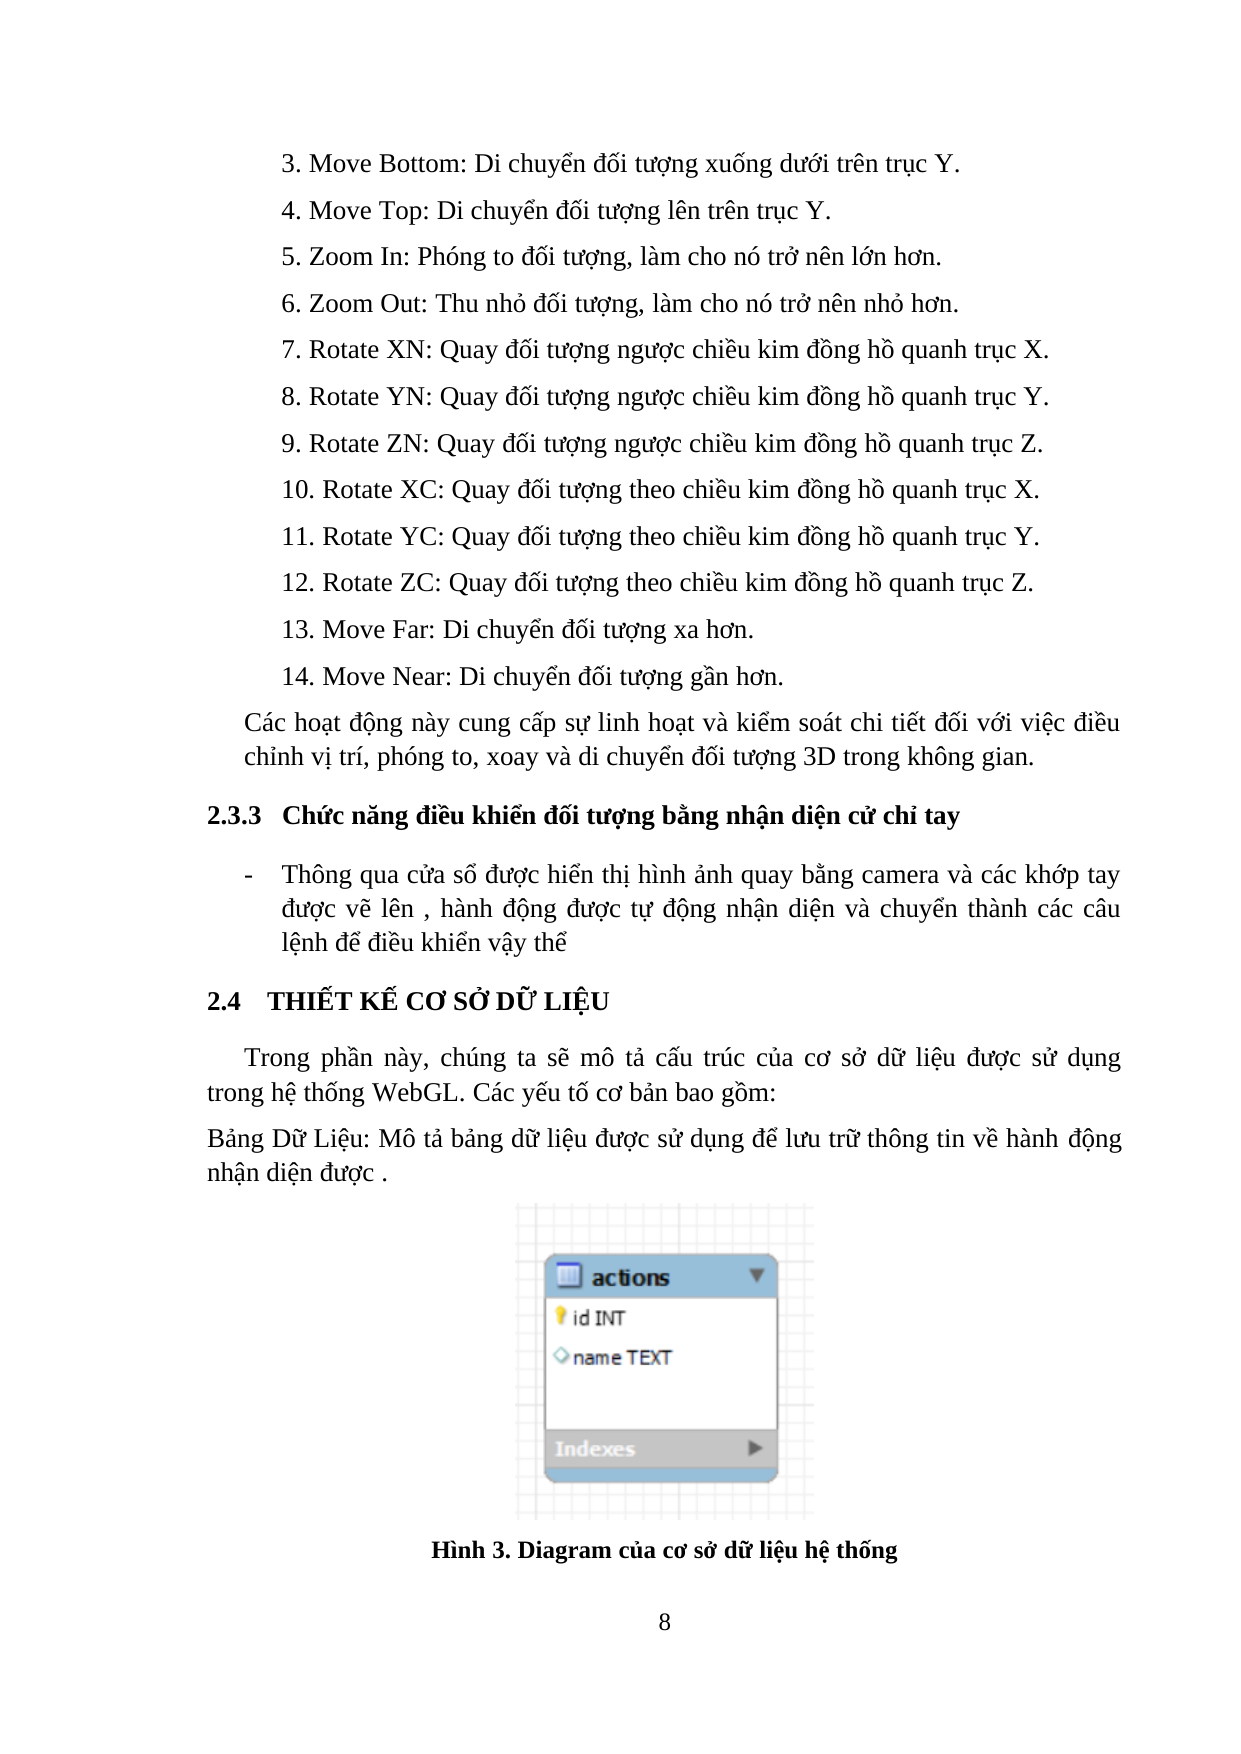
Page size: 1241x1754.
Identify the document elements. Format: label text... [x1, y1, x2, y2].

picture [515, 1203, 814, 1520]
text 10. Rotate XC: Quay đối tượng theo chiều kim đồng hồ quanh trục X. [244, 474, 1122, 505]
text 14. Move Near: Di chuyển đối tượng gần hơn. [244, 660, 1122, 691]
text 11. Rotate YC: Quay đối tượng theo chiều kim đồng hồ quanh trục Y. [244, 520, 1122, 551]
text Trong phần này, chúng ta sẽ mô tả cấu trúc của cơ sở dữ liệu được sử dụng trong hệ thống WebGL. Các yếu tố cơ bản bao gồm: [207, 1042, 1122, 1107]
subtitle Chức năng điều khiển đối tượng bằng nhận diện cử chỉ tay [207, 799, 1122, 831]
text 3. Move Bottom: Di chuyển đối tượng xuống dưới trên trục Y. [244, 148, 1122, 179]
text 9. Rotate ZN: Quay đối tượng ngược chiều kim đồng hồ quanh trục Z. [244, 427, 1122, 458]
text Các hoạt động này cung cấp sự linh hoạt và kiểm soát chi tiết đối với việc điều chỉnh vị trí, phóng to, xoay và di chuyển đối tượng 3D trong không gian. [244, 706, 1122, 772]
text Bảng Dữ Liệu: Mô tả bảng dữ liệu được sử dụng để lưu trữ thông tin về hành động nhận diện được . [207, 1122, 1122, 1188]
text 7. Rotate XN: Quay đối tượng ngược chiều kim đồng hồ quanh trục X. [244, 334, 1122, 365]
text 13. Move Far: Di chuyển đối tượng xa hơn. [244, 613, 1122, 644]
text 8. Rotate YN: Quay đối tượng ngược chiều kim đồng hồ quanh trục Y. [244, 381, 1122, 412]
subtitle THIẾT KẾ CƠ SỞ DỮ LIỆU [207, 986, 1122, 1017]
text 6. Zoom Out: Thu nhỏ đối tượng, làm cho nó trở nên nhỏ hơn. [244, 287, 1122, 318]
text 12. Rotate ZC: Quay đối tượng theo chiều kim đồng hồ quanh trục Z. [244, 567, 1122, 598]
text 5. Zoom In: Phóng to đối tượng, làm cho nó trở nên lớn hơn. [244, 241, 1122, 272]
text 4. Move Top: Di chuyển đối tượng lên trên trục Y. [244, 194, 1122, 225]
list Thông qua cửa sổ được hiển thị hình ảnh quay bằng camera và các khớp tay được vẽ lên , hành động được tự động nhận diện và chuyển thành các câu lệnh để điều khiển vậy thể [244, 859, 1122, 958]
text Hình 3. Diagram của cơ sở dữ liệu hệ thống [207, 1535, 1122, 1564]
